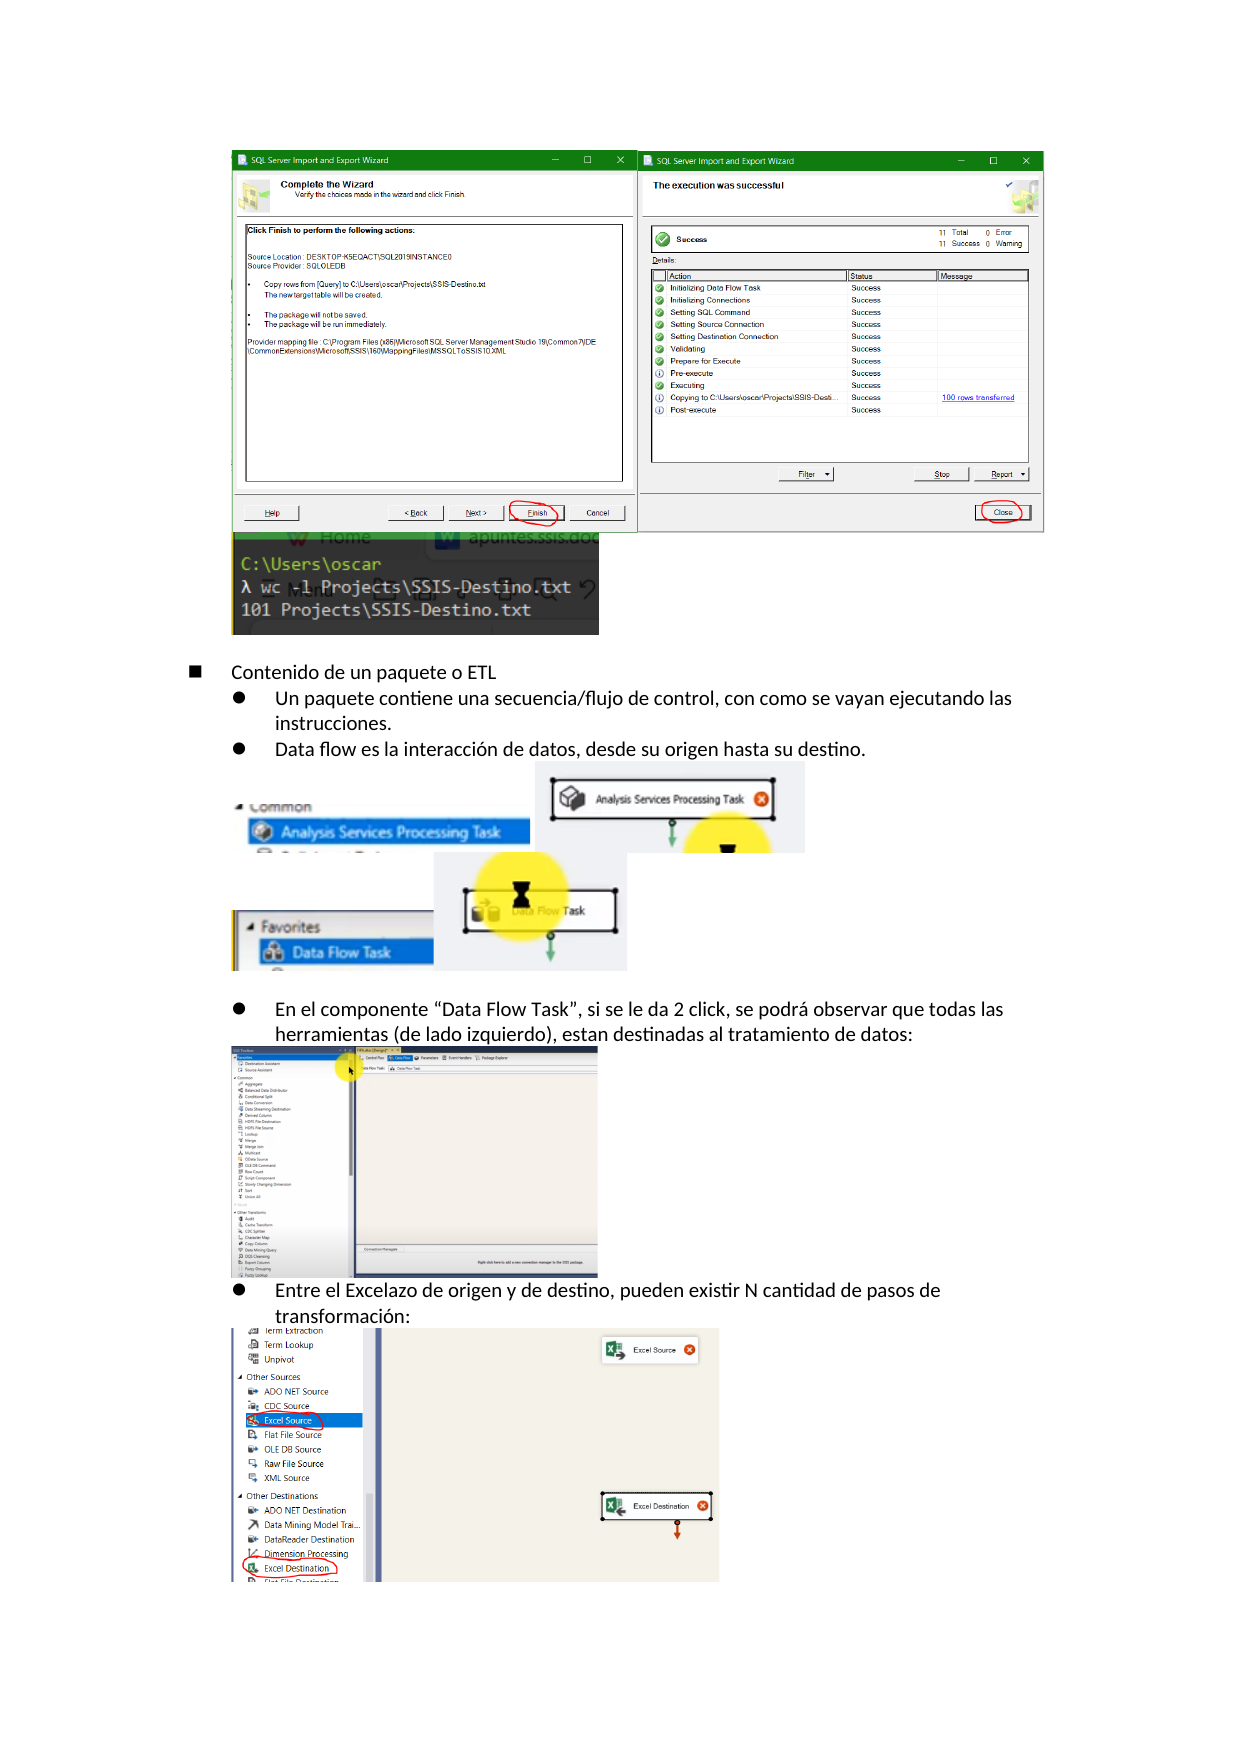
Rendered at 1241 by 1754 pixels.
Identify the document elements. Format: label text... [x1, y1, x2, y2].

list Entre el Excelazo de origen y de destino, pueden existir N cantidad de pasos de transformación: [231, 1277, 1053, 1328]
picture [231, 1046, 598, 1278]
list Data flow es la interacción de datos, desde su origen hasta su destino. [231, 736, 1053, 761]
picture [231, 1328, 720, 1582]
list Un paquete contiene una secuencia/flujo de control, con como se vayan ejecutando las instrucciones. [231, 685, 1053, 736]
picture [231, 761, 805, 971]
list Contenido de un paquete o ETL [187, 659, 1053, 685]
picture [231, 150, 1045, 635]
list En el componente “Data Flow Task”, si se le da 2 click, se podrá observar que todas las herramientas (de lado izquierdo), estan destinadas al tratamiento de datos: [231, 996, 1053, 1047]
